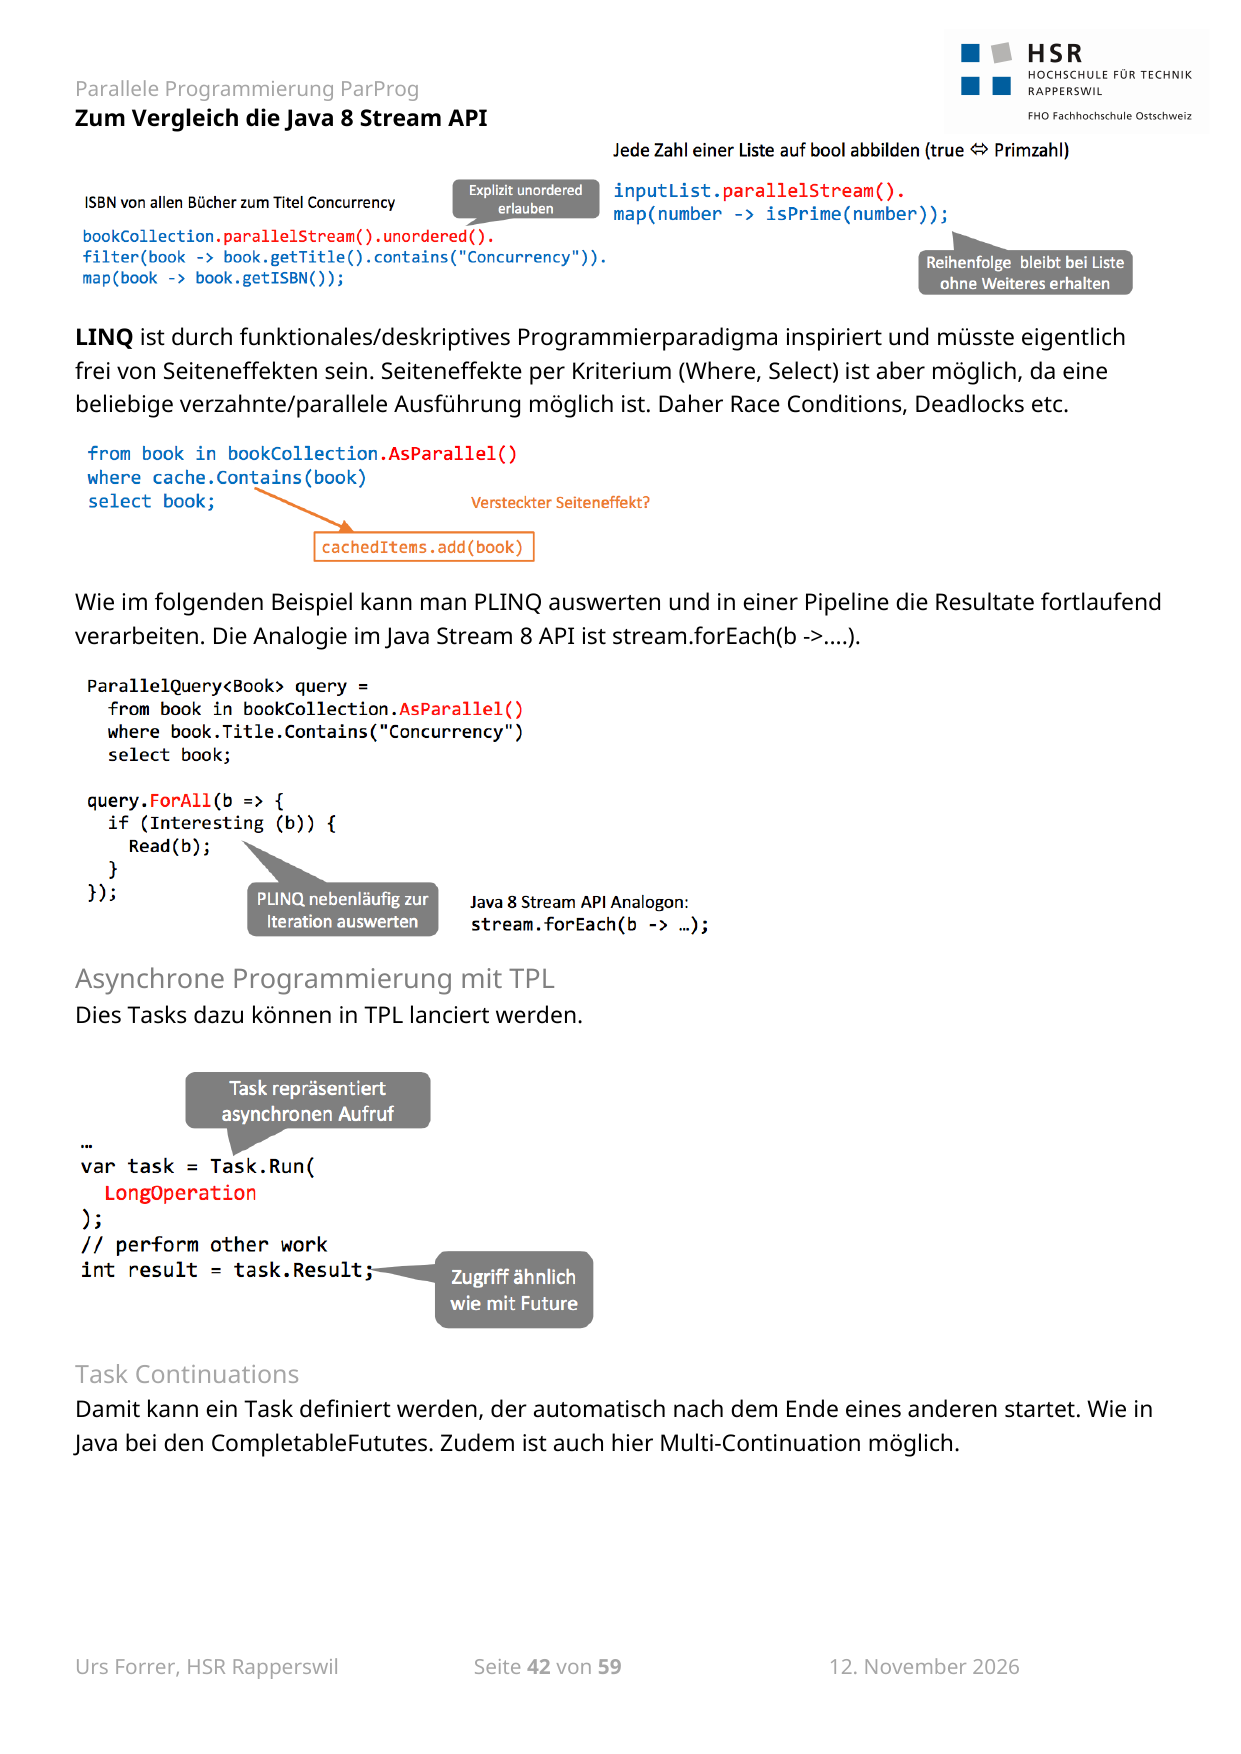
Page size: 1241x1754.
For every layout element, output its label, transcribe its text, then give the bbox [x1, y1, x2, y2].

picture [75, 438, 665, 567]
text Damit kann ein Task definiert werden, der automatisch nach dem Ende eines anderen startet. Wie in Java bei den CompletableFututes. Zudem ist auch hier Multi-Continuation möglich. [75, 1393, 1165, 1458]
picture [75, 670, 721, 941]
text Dies Tasks dazu können in TPL lanciert werden. [75, 999, 1165, 1031]
subtitle Task Continuations [75, 1356, 1165, 1391]
picture [75, 1050, 608, 1338]
text LINQ ist durch funktionales/deskriptives Programmierparadigma inspiriert und müsste eigentlich frei von Seiteneffekten sein. Seiteneffekte per Kriterium (Where, Select) ist aber möglich, da eine beliebige verzahnte/parallele Ausführung möglich ist. Daher Race Conditions, Deadlocks etc. [75, 321, 1165, 420]
subtitle Asynchrone Programmierung mit TPL [75, 960, 1165, 997]
picture [943, 29, 1210, 134]
picture [75, 136, 1141, 302]
text Wie im folgenden Beispiel kann man PLINQ auswerten und in einer Pipeline die Resultate fortlaufend verarbeiten. Die Analogie im Java Stream 8 API ist stream.forEach(b ->....). [75, 586, 1165, 651]
